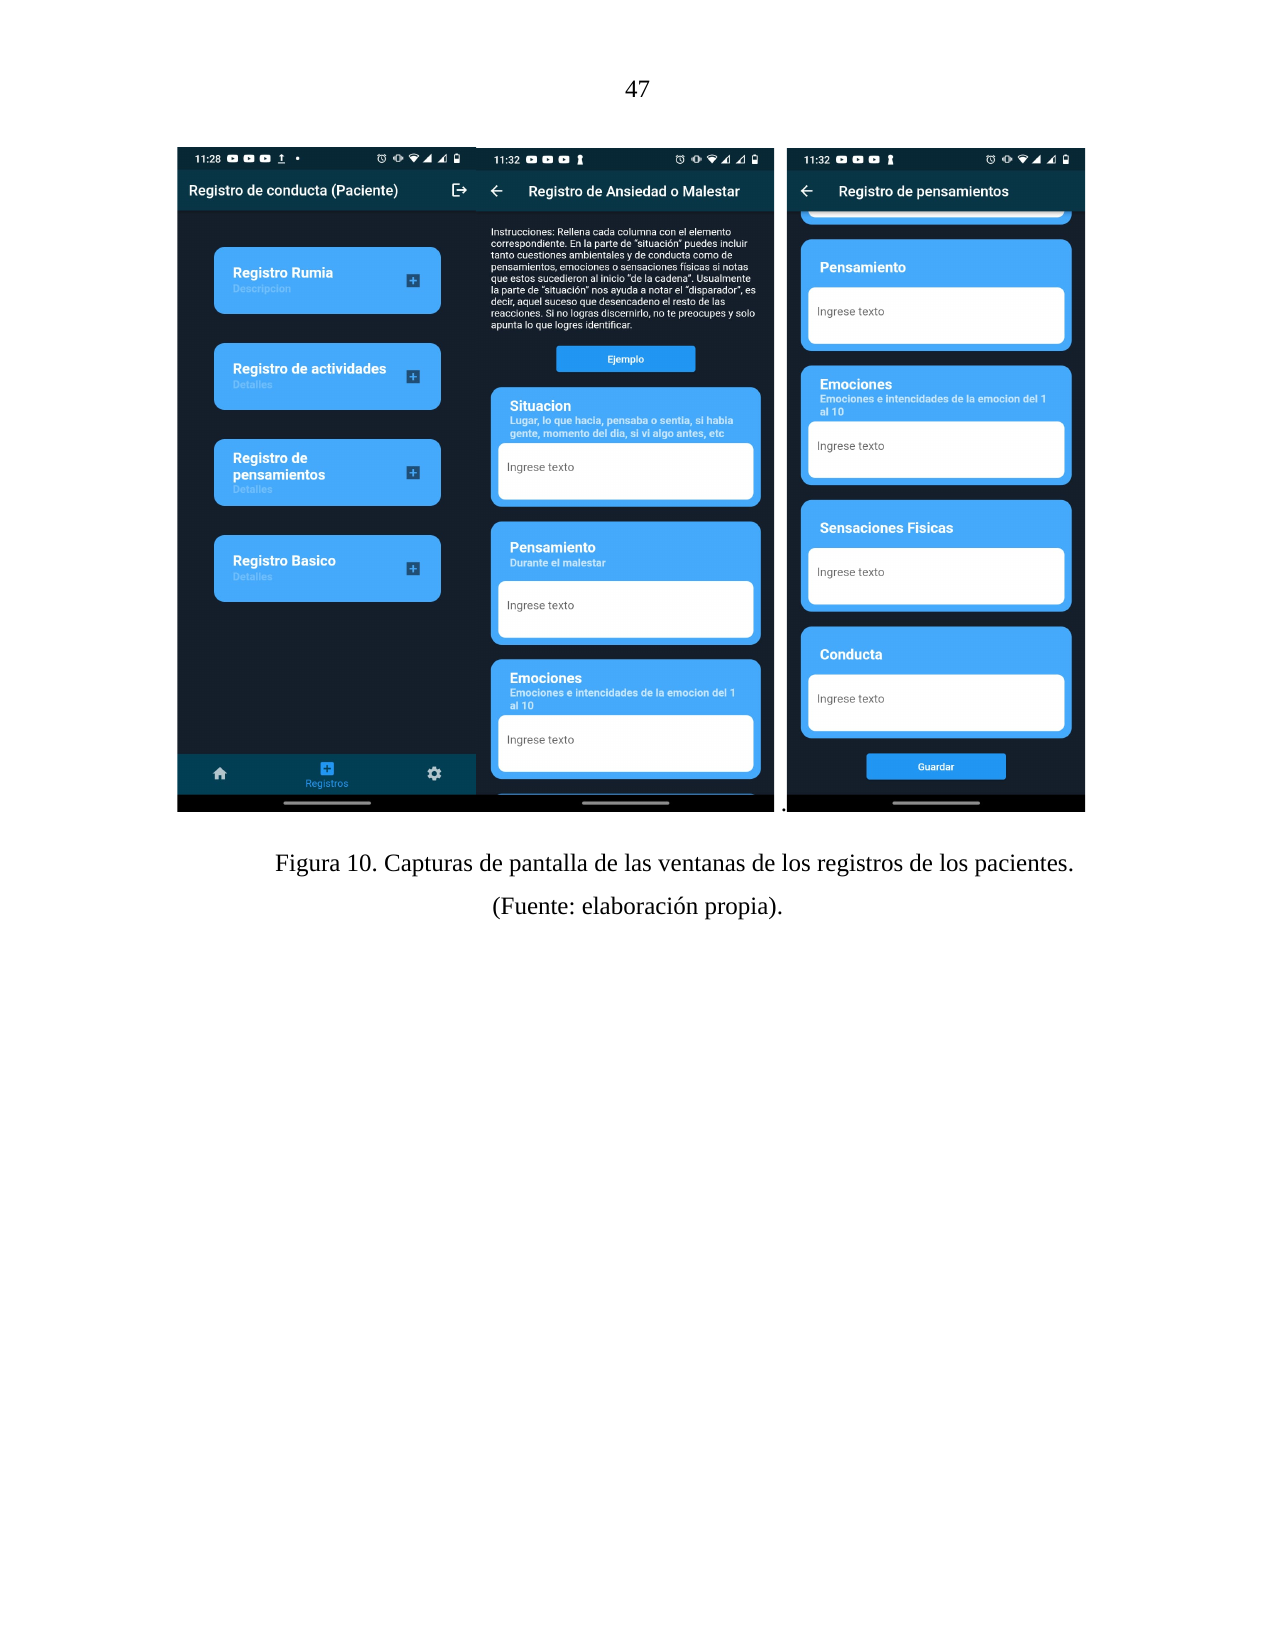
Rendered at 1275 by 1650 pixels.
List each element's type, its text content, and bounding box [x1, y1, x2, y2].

picture [177, 147, 775, 812]
picture [215, 768, 225, 779]
picture [321, 763, 333, 775]
picture [428, 767, 440, 780]
picture [786, 148, 1086, 812]
text Figura 10. Capturas de pantalla de las ventanas de los registros de los pacientes. (Fuente: elaboración propia). [177, 848, 1098, 920]
